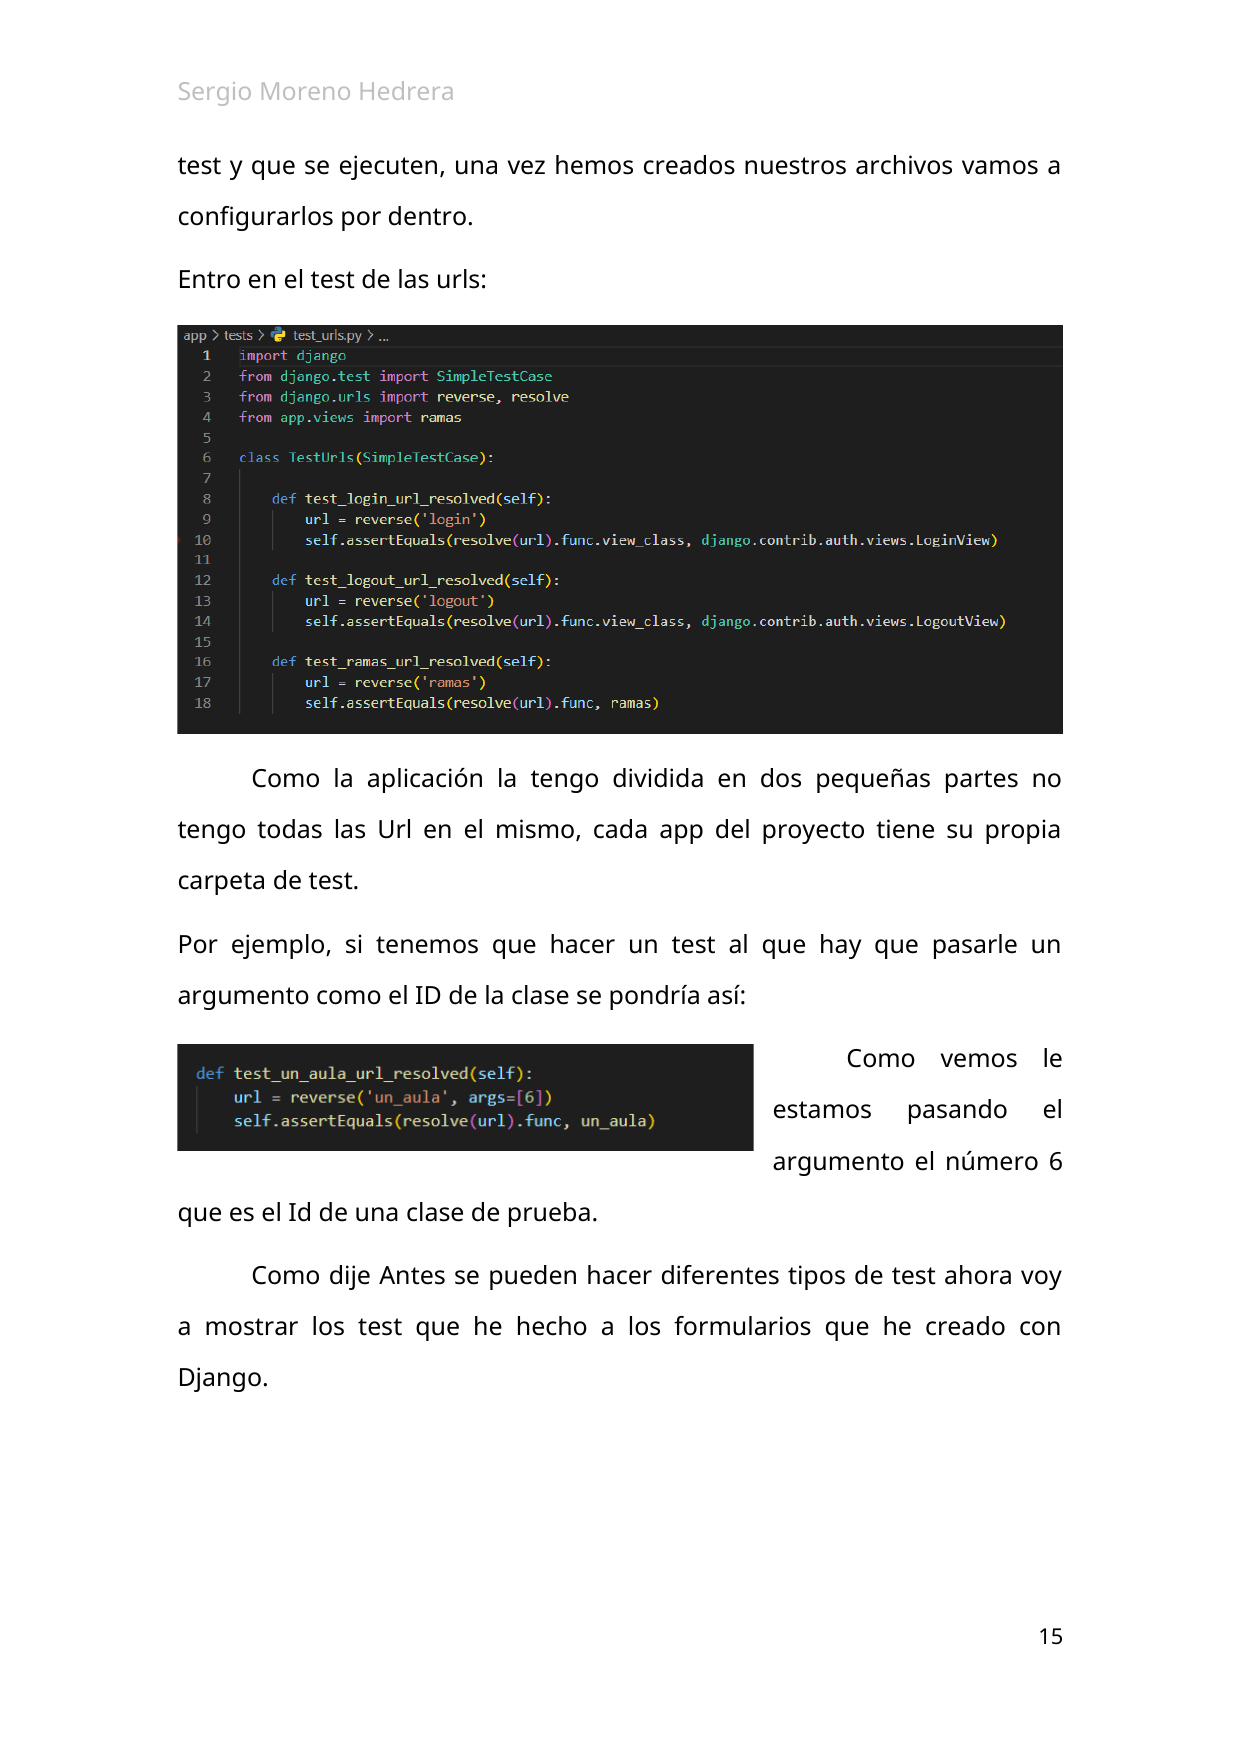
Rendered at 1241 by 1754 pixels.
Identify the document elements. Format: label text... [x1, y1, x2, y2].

text Por ejemplo, si tenemos que hacer un test al que hay que pasarle un argumento como el ID de la clase se pondría así: [177, 926, 1063, 1012]
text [177, 148, 1063, 233]
picture [177, 1044, 754, 1151]
picture [177, 325, 1063, 734]
text Como dije Antes se pueden hacer diferentes tipos de test ahora voy a mostrar los test que he hecho a los formularios que he creado con Django. [177, 1258, 1063, 1394]
text Entro en el test de las urls: [177, 262, 1063, 296]
text Como la aplicación la tengo dividida en dos pequeñas partes no tengo todas las Url en el mismo, cada app del proyecto tiene su propia carpeta de test. [177, 761, 1063, 897]
